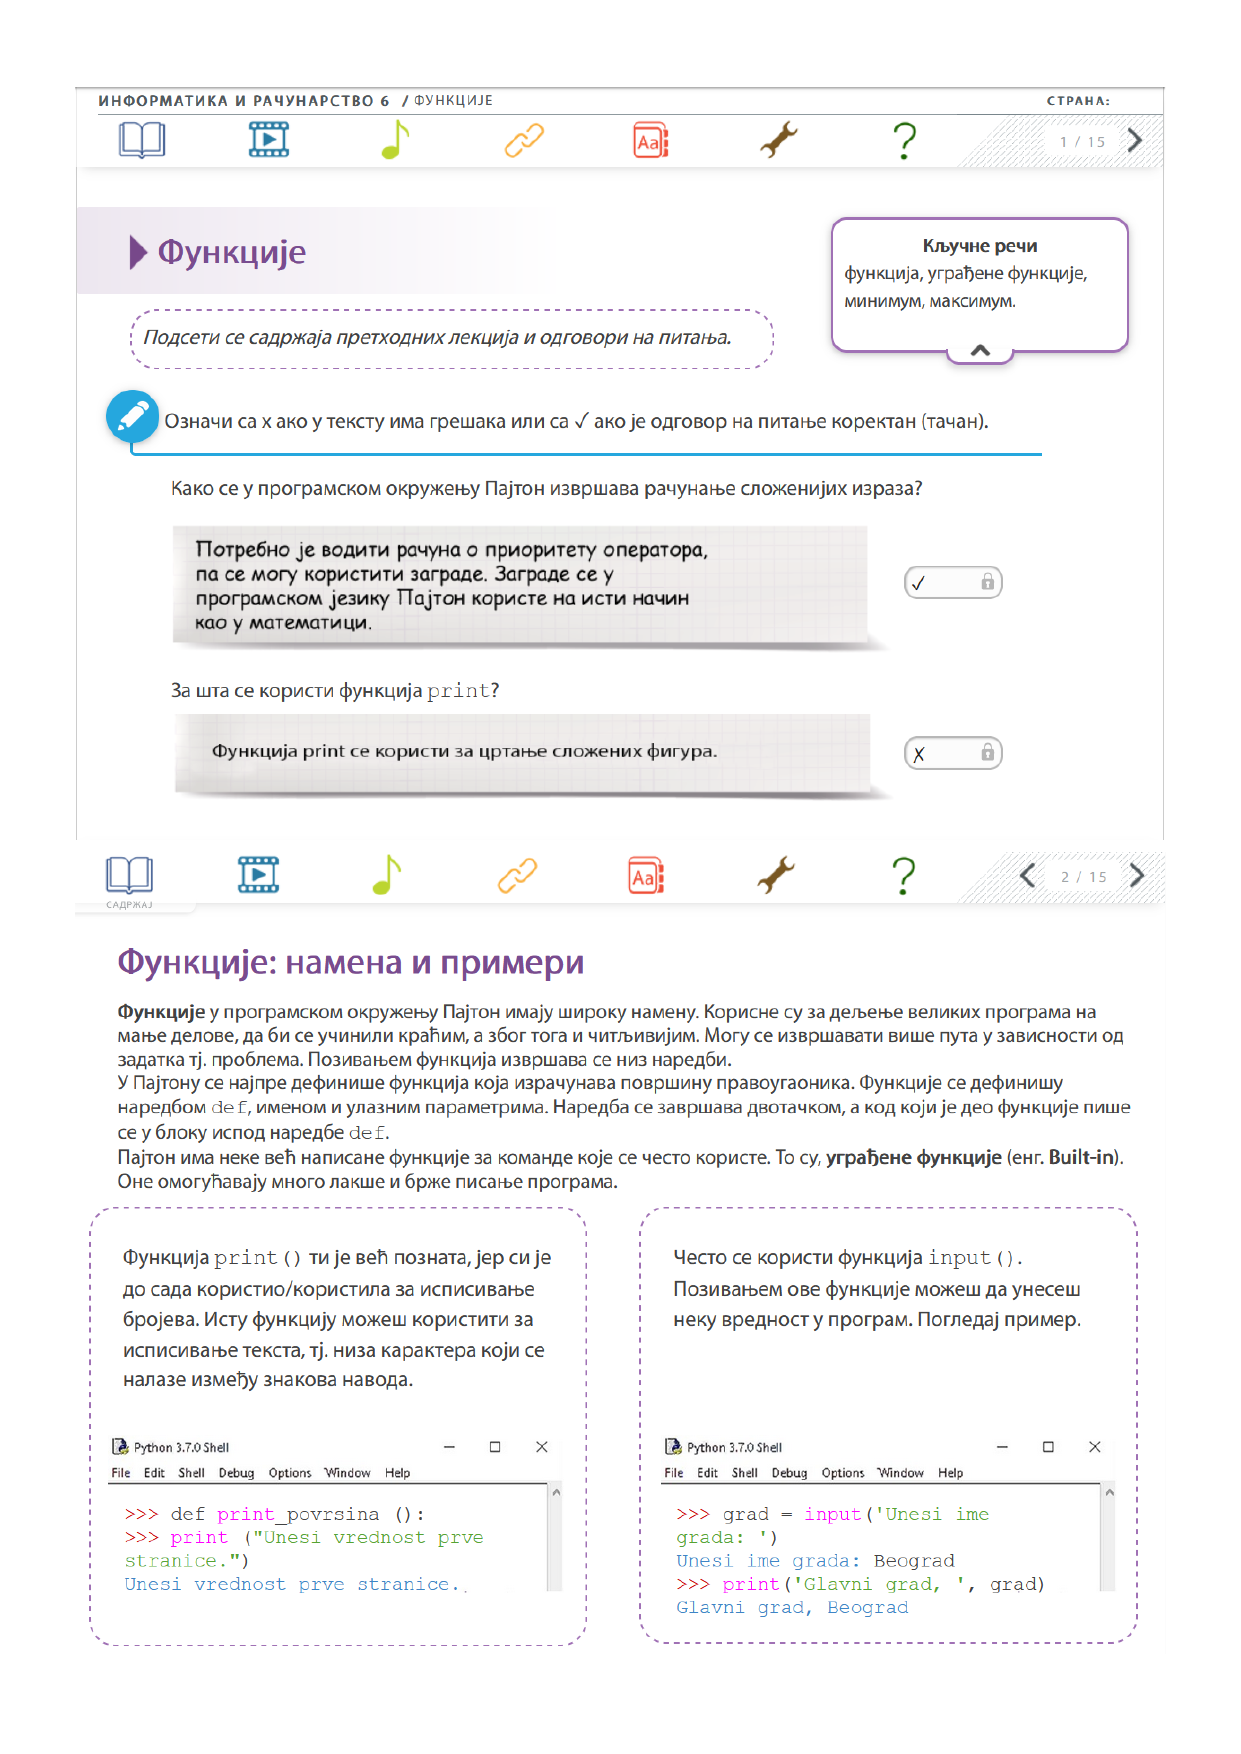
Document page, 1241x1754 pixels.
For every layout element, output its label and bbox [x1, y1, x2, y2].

picture [75, 87, 1166, 840]
picture [75, 852, 1166, 1654]
